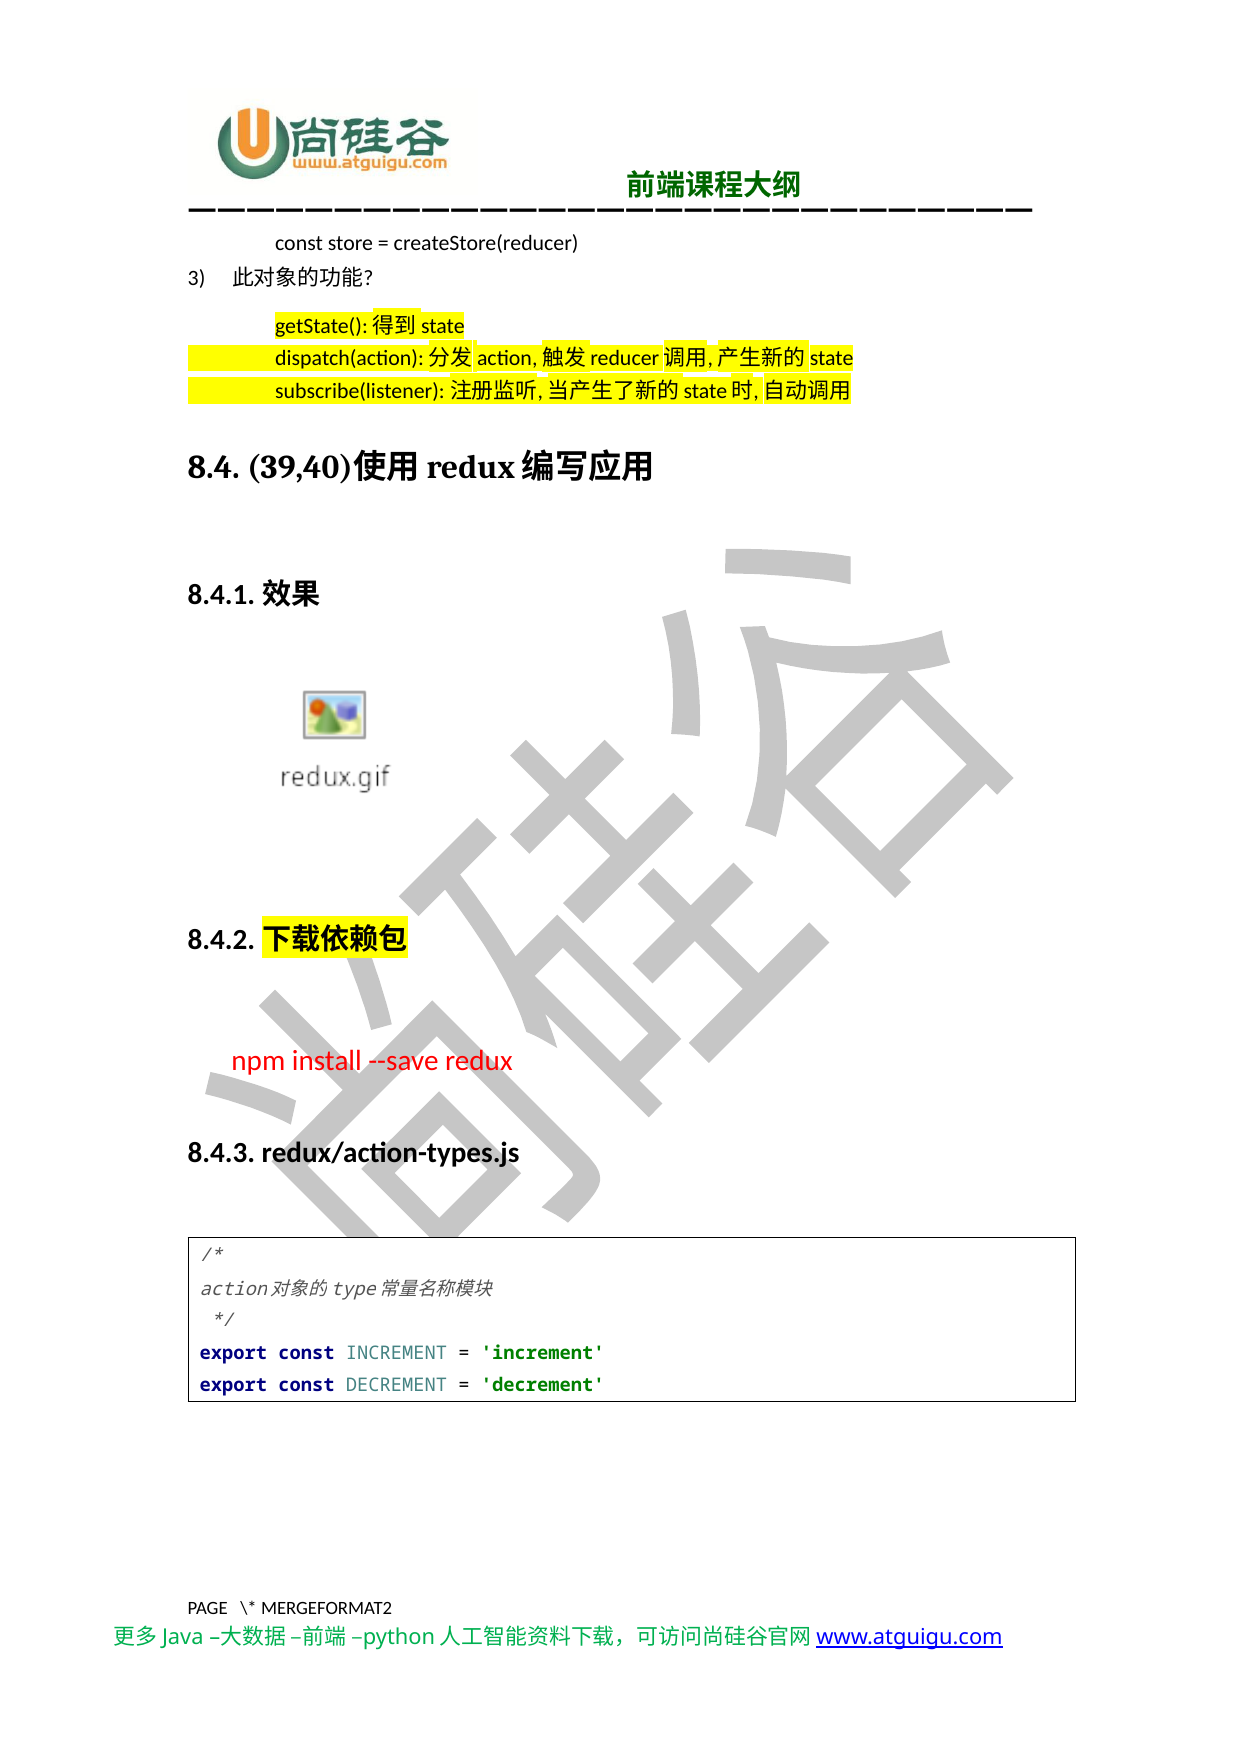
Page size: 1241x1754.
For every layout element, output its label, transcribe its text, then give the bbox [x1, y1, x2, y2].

picture [187, 88, 479, 195]
text dispatch(action): 分发action, 触发reducer调用, 产生新的state [187, 340, 429, 372]
text const store = createStore(reducer) [187, 227, 1053, 259]
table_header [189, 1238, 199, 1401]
text dispatch(action): 分发action, 触发reducer调用, 产生新的state [809, 340, 1053, 372]
subtitle 8.4.3. redux/action-types.js [187, 1119, 1053, 1184]
subtitle 8.4.2. 下载依赖包 [187, 904, 1053, 969]
text npm install --save redux [187, 1027, 1053, 1092]
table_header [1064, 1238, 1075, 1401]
list 此对象的功能? [187, 259, 1053, 292]
subtitle 8.4.1. 效果 [187, 559, 1053, 624]
text subscribe(listener): 注册监听, 当产生了新的state时, 自动调用 [187, 372, 1053, 405]
subtitle 8.4. (39,40)使用redux编写应用 [187, 432, 1053, 497]
text getState(): 得到state [187, 307, 1053, 340]
